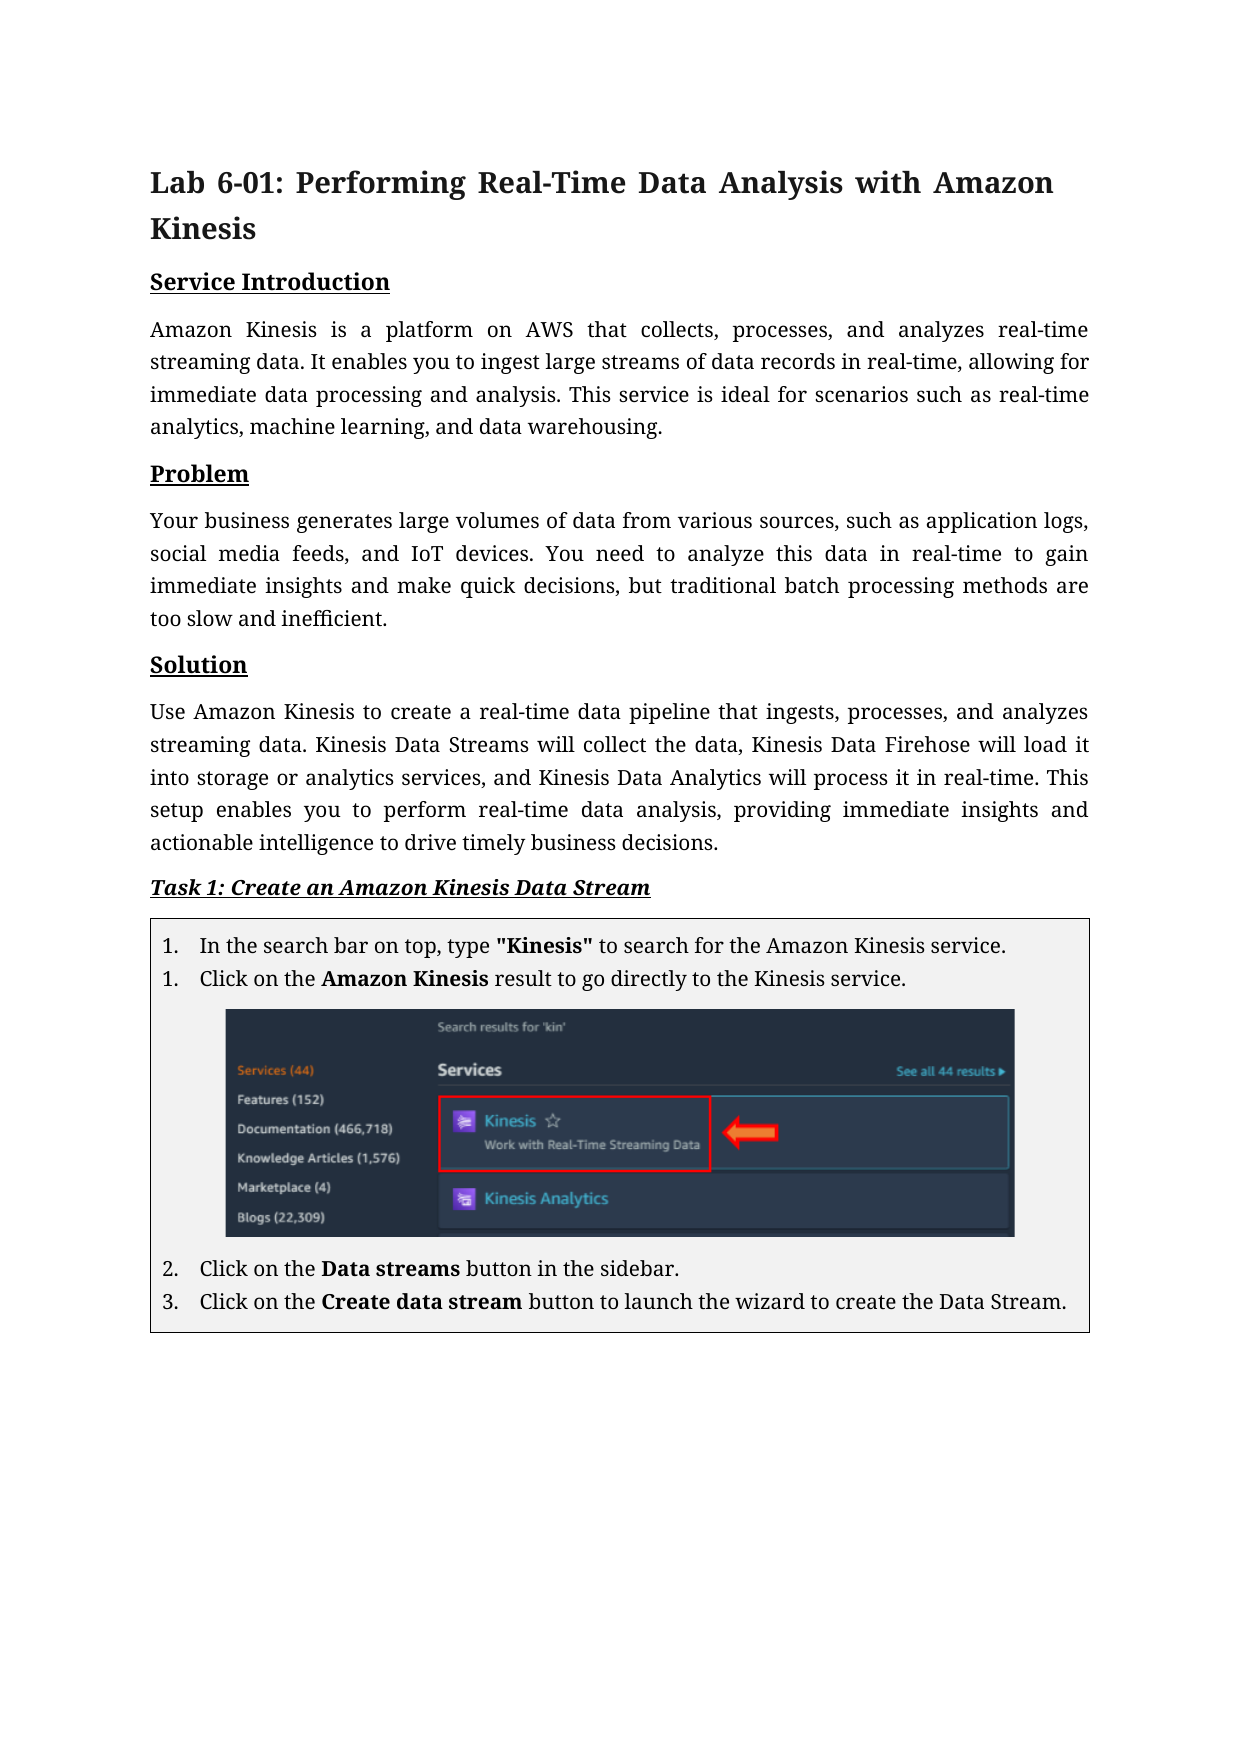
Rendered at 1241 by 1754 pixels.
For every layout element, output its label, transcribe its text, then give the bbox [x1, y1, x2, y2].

subtitle Task 1: Create an Amazon Kinesis Data Stream [150, 873, 1090, 901]
subtitle Lab 6-01: Performing Real-Time Data Analysis with Amazon Kinesis [150, 202, 1055, 248]
text Use Amazon Kinesis to create a real-time data pipeline that ingests, processes, and analyzes streaming data. Kinesis Data Streams will collect the data, Kinesis Data Firehose will load it into storage or analytics services, and Kinesis Data Analytics will process it in real-time. This setup enables you to perform real-time data analysis, providing immediate insights and actionable intelligence to drive timely business decisions. [150, 697, 1090, 856]
subtitle Problem [150, 458, 1090, 489]
text Amazon Kinesis is a platform on AWS that collects, processes, and analyzes real-time streaming data. It enables you to ingest large streams of data records in real-time, allowing for immediate data processing and analysis. This service is ideal for scenarios such as real-time analytics, machine learning, and data warehousing. [150, 315, 1090, 441]
subtitle Solution [150, 649, 1090, 680]
subtitle Service Introduction [150, 266, 1090, 297]
text Your business generates large volumes of data from various sources, such as application logs, social media feeds, and IoT devices. You need to analyze this data in real-time to gain immediate insights and make quick decisions, but traditional batch processing methods are too slow and inefficient. [150, 506, 1090, 632]
picture [225, 1009, 1015, 1237]
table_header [151, 919, 1089, 1332]
